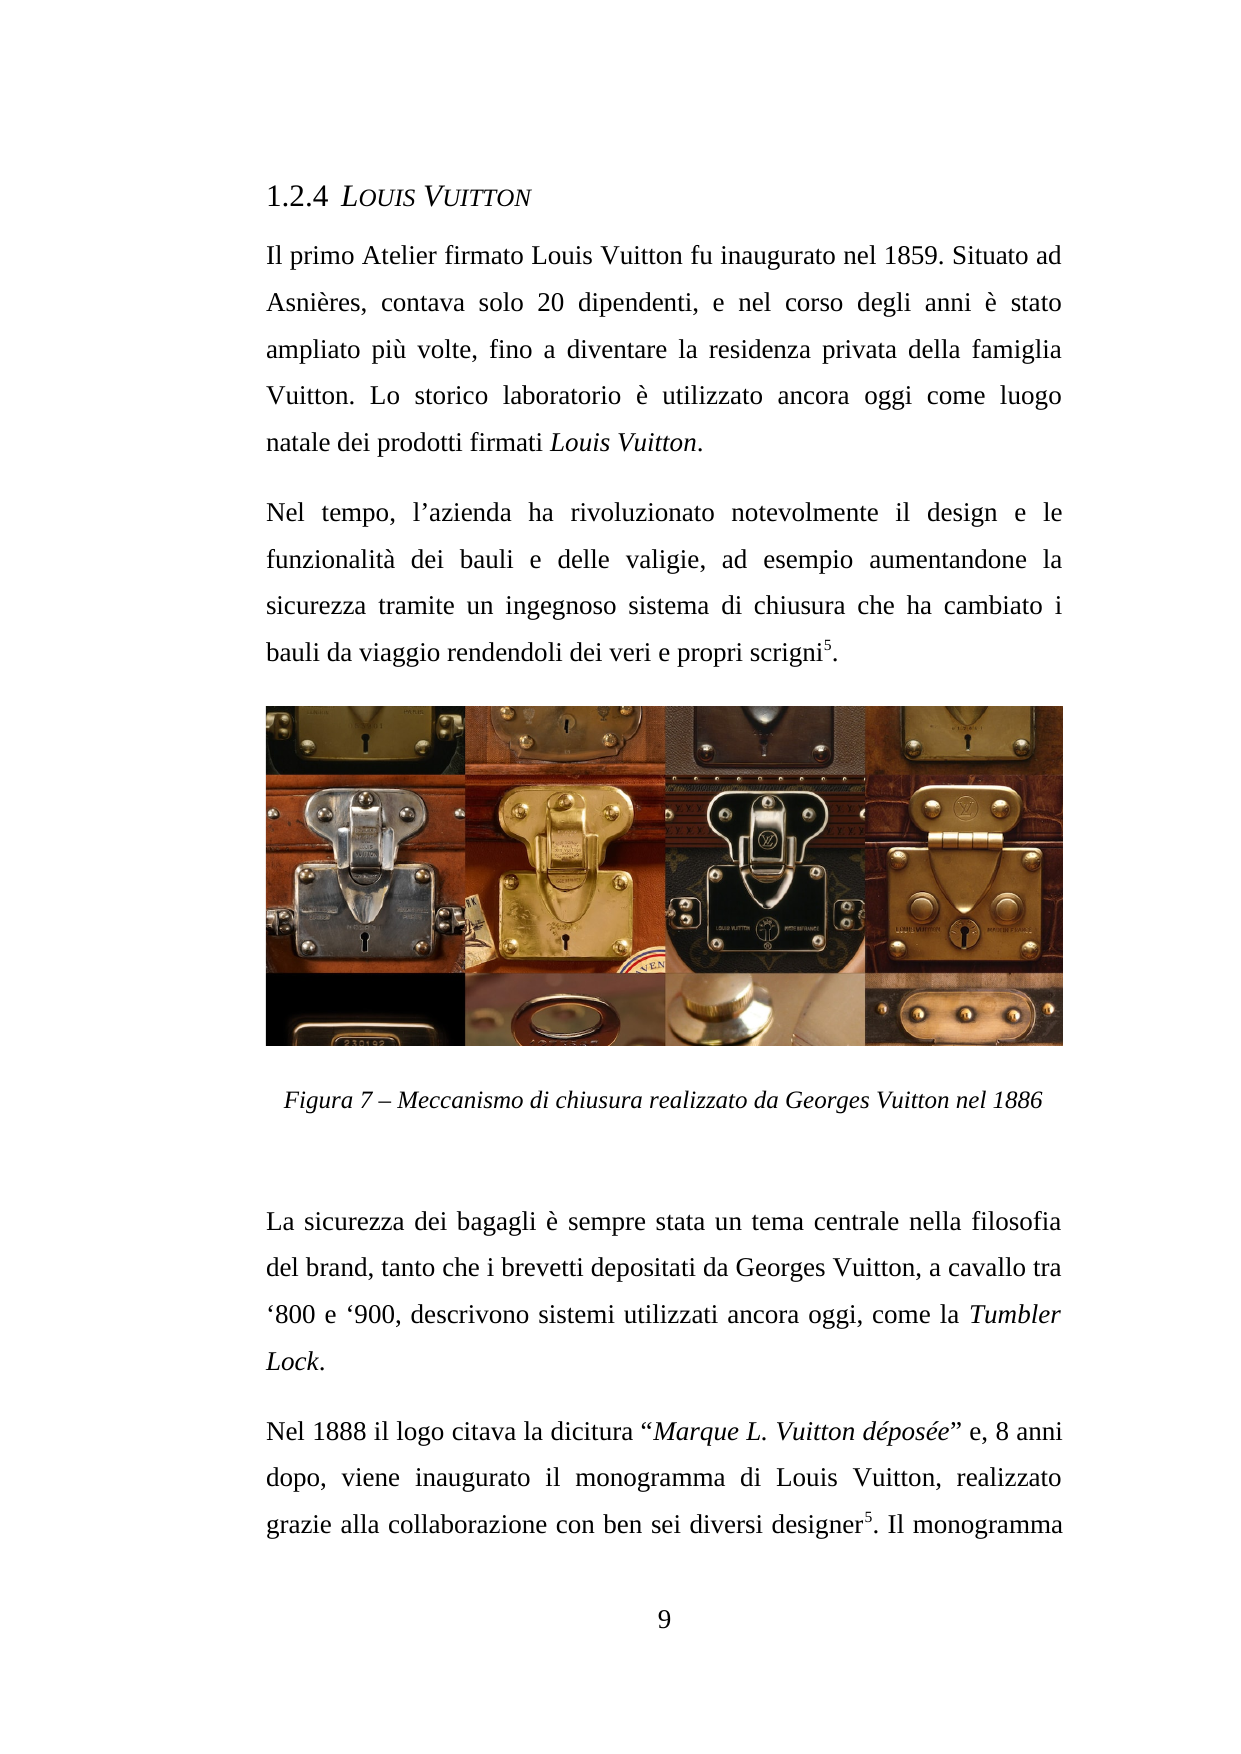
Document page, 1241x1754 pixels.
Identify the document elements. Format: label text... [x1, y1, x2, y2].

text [266, 1415, 1063, 1539]
text Figura 7 – Meccanismo di chiusura realizzato da Georges Vuitton nel 1886 [266, 1085, 1063, 1114]
subtitle Louis Vuitton [266, 177, 1063, 213]
text Il primo Atelier firmato Louis Vuitton fu inaugurato nel 1859. Situato ad Asnières, contava solo 20 dipendenti, e nel corso degli anni è stato ampliato più volte, fino a diventare la residenza privata della famiglia Vuitton. Lo storico laboratorio è utilizzato ancora oggi come luogo natale dei prodotti firmati Louis Vuitton. [266, 239, 1063, 457]
text La sicurezza dei bagagli è sempre stata un tema centrale nella filosofia del brand, tanto che i brevetti depositati da Georges Vuitton, a cavallo tra ‘800 e ‘900, descrivono sistemi utilizzati ancora oggi, come la Tumbler Lock. [266, 1205, 1063, 1376]
picture [265, 706, 1063, 1046]
text Nel tempo, l’azienda ha rivoluzionato notevolmente il design e le funzionalità dei bauli e delle valigie, ad esempio aumentandone la sicurezza tramite un ingegnoso sistema di chiusura che ha cambiato i bauli da viaggio rendendoli dei veri e propri scrigni5. [266, 496, 1063, 667]
